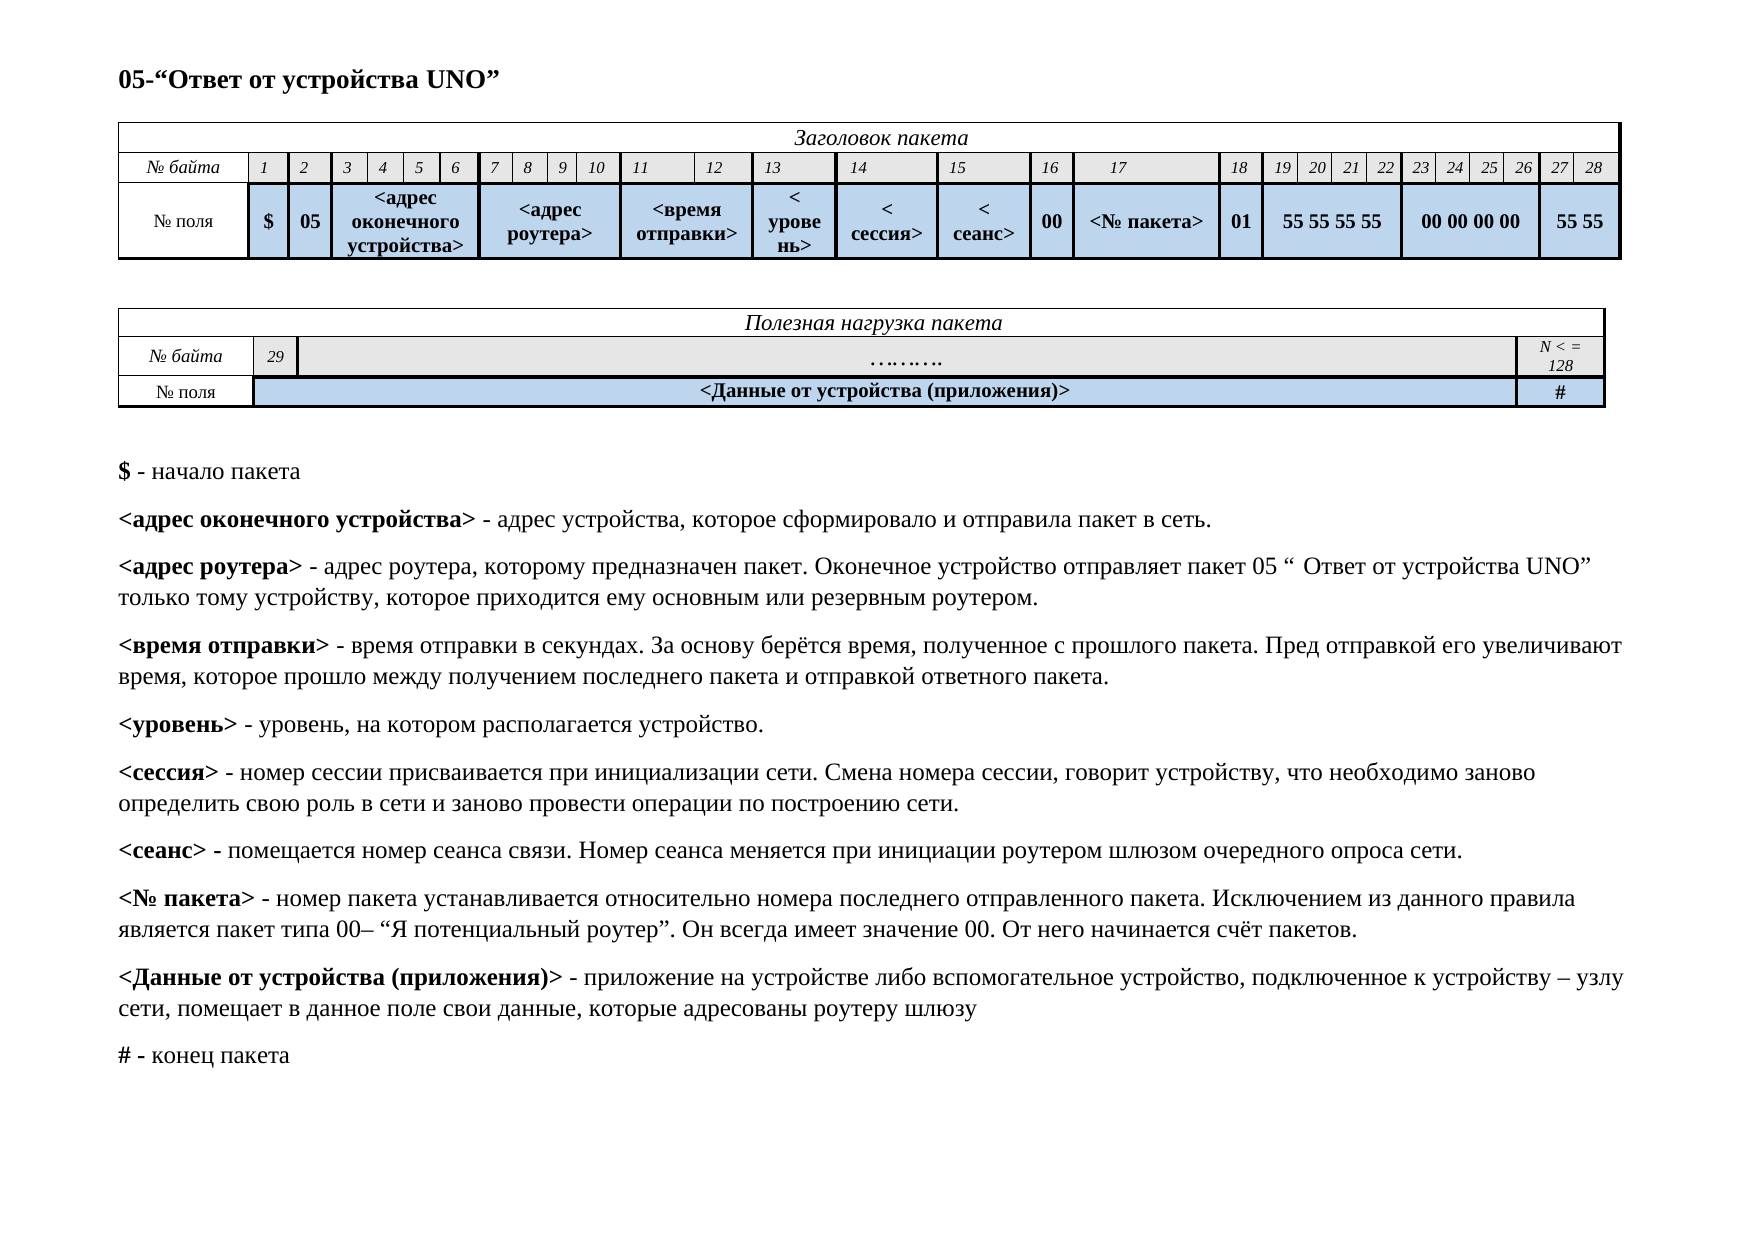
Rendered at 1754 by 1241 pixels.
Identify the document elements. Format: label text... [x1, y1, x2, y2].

table_cell 00 00 00 00 [1403, 185, 1538, 257]
table_cell ………. [299, 337, 1515, 375]
table_cell <адрес оконечного устройства> [333, 185, 477, 257]
table_cell [1264, 153, 1297, 182]
table_cell <Данные от устройства (приложения)> [255, 379, 1515, 405]
table_cell [1367, 153, 1400, 182]
table_cell 00 [1032, 185, 1072, 257]
table_cell [1470, 153, 1503, 182]
table_cell <№ пакета> [1075, 185, 1218, 257]
table_cell [1032, 153, 1072, 182]
text <№ пакета> - номер пакета устанавливается относительно номера последнего отправленного пакета. Исключением из данного правила является пакет типа 00– “Я потенциальный роутер”. Он всегда имеет значение 00. От него начинается счёт пакетов. [118, 883, 1651, 943]
table_cell 29 [254, 337, 296, 375]
table_cell [939, 153, 1029, 182]
table_cell [548, 153, 576, 182]
table_cell <время отправки> [622, 185, 751, 257]
text <адрес оконечного устройства> - адрес устройства, которое сформировало и отправила пакет в сеть. [118, 504, 1651, 532]
text $ - начало пакета [118, 456, 1651, 485]
table_cell [404, 153, 439, 182]
table_cell [1541, 153, 1573, 182]
table_cell [333, 153, 367, 182]
table_cell [1574, 153, 1618, 182]
text <время отправки> - время отправки в секундах. За основу берётся время, полученное с прошлого пакета. Пред отправкой его увеличивают время, которое прошло между получением последнего пакета и отправкой ответного пакета. [118, 630, 1651, 690]
table_cell № байта [119, 153, 248, 182]
table_cell [481, 153, 512, 182]
subtitle 05-“Ответ от устройства UNO” [118, 63, 1651, 94]
table_cell # [1518, 379, 1603, 405]
table_cell 05 [290, 185, 330, 257]
table_header Заголовок пакета [119, 123, 1618, 152]
table_cell [754, 153, 834, 182]
text <сеанс> - помещается номер сеанса связи. Номер сеанса меняется при инициации роутером шлюзом очередного опроса сети. [118, 835, 1651, 864]
table_cell [577, 153, 619, 182]
table_cell № поля [119, 376, 252, 405]
text # - конец пакета [118, 1041, 1651, 1069]
table_cell [1075, 153, 1218, 182]
text <адрес роутера> - адрес роутера, которому предназначен пакет. Оконечное устройство отправляет пакет 05 “ Ответ от устройства UNO” только тому устройству, которое приходится ему основным или резервным роутером. [118, 551, 1651, 611]
text <Данные от устройства (приложения)> - приложение на устройстве либо вспомогательное устройство, подключенное к устройству – узлу сети, помещает в данное поле свои данные, которые адресованы роутеру шлюзу [118, 962, 1651, 1022]
table_cell [249, 153, 287, 182]
table_cell 55 55 [1541, 185, 1618, 257]
table_cell [368, 153, 403, 182]
table_cell [1504, 153, 1538, 182]
table_cell [441, 153, 477, 182]
table_cell [622, 153, 694, 182]
table_cell [1332, 153, 1366, 182]
table_cell 55 55 55 55 [1264, 185, 1400, 257]
table_cell [1403, 153, 1435, 182]
table_cell [838, 153, 936, 182]
text <сессия> - номер сессии присваивается при инициализации сети. Смена номера сессии, говорит устройству, что необходимо заново определить свою роль в сети и заново провести операции по построению сети. [118, 757, 1651, 816]
table_cell [1436, 153, 1469, 182]
table_cell <адрес роутера> [481, 185, 619, 257]
table_cell [513, 153, 547, 182]
table_cell 01 [1221, 185, 1261, 257]
table_cell [1221, 153, 1261, 182]
table_header Полезная нагрузка пакета [119, 309, 1603, 336]
table_cell <сеанс> [939, 185, 1029, 257]
table_cell N < = 128 [1518, 337, 1603, 375]
table_cell [695, 153, 751, 182]
table_cell $ [250, 185, 287, 257]
text <уровень> - уровень, на котором располагается устройство. [118, 709, 1651, 738]
table_cell [1298, 153, 1331, 182]
table_cell [290, 153, 330, 182]
table_cell <сессия> [838, 185, 936, 257]
table_cell № поля [119, 183, 247, 257]
table_cell № байта [119, 337, 253, 375]
table_cell <уровень> [754, 185, 834, 257]
